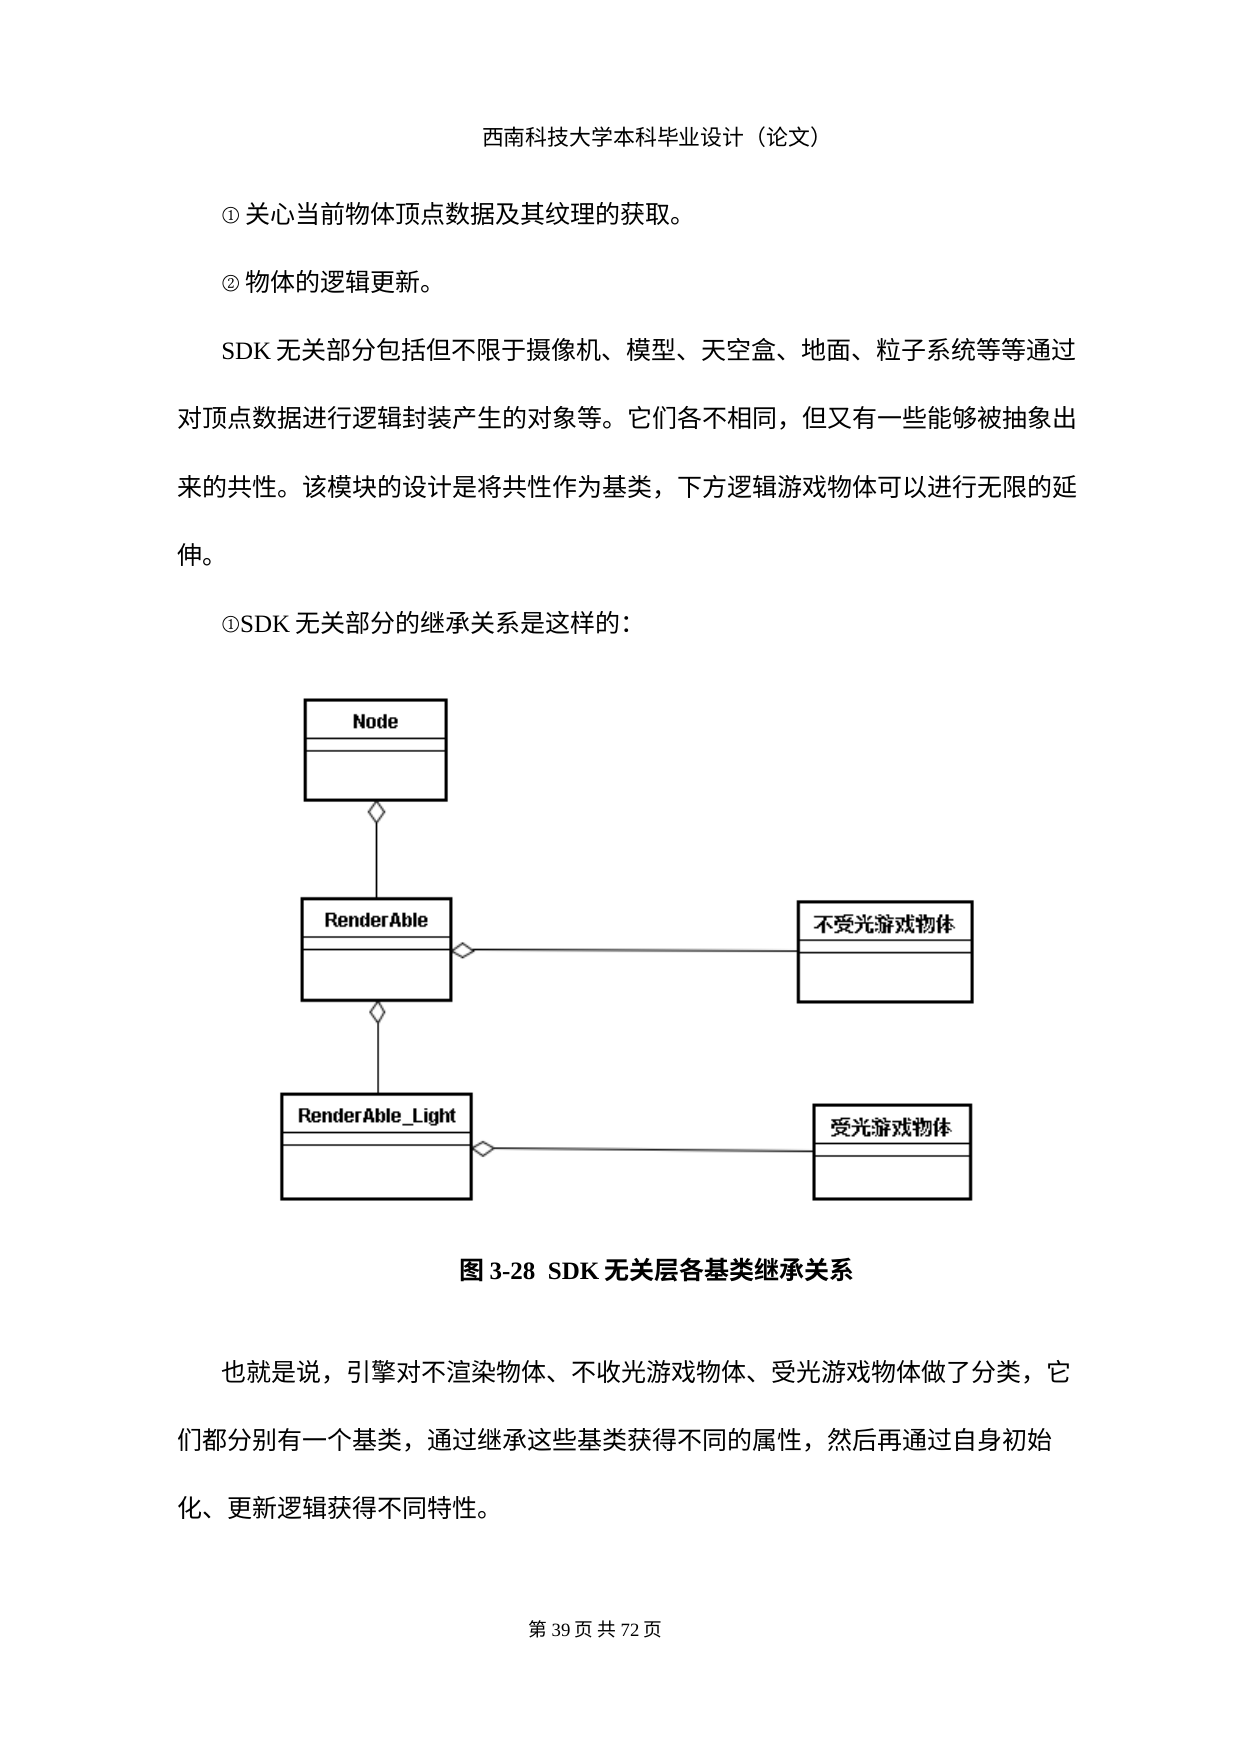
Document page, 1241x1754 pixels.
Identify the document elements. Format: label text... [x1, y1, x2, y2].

picture [268, 655, 1045, 1229]
text 图3-28 SDK无关层各基类继承关系 [177, 1234, 1093, 1303]
text ②物体的逻辑更新。 [177, 247, 1093, 315]
text ①关心当前物体顶点数据及其纹理的获取。 [177, 179, 1093, 247]
text 也就是说，引擎对不渲染物体、不收光游戏物体、受光游戏物体做了分类，它们都分别有一个基类，通过继承这些基类获得不同的属性，然后再通过自身初始化、更新逻辑获得不同特性。 [177, 1337, 1093, 1541]
text SDK无关部分包括但不限于摄像机、模型、天空盒、地面、粒子系统等等通过对顶点数据进行逻辑封装产生的对象等。它们各不相同，但又有一些能够被抽象出来的共性。该模块的设计是将共性作为基类，下方逻辑游戏物体可以进行无限的延伸。 [177, 315, 1093, 587]
text ①SDK无关部分的继承关系是这样的： [177, 587, 1093, 656]
